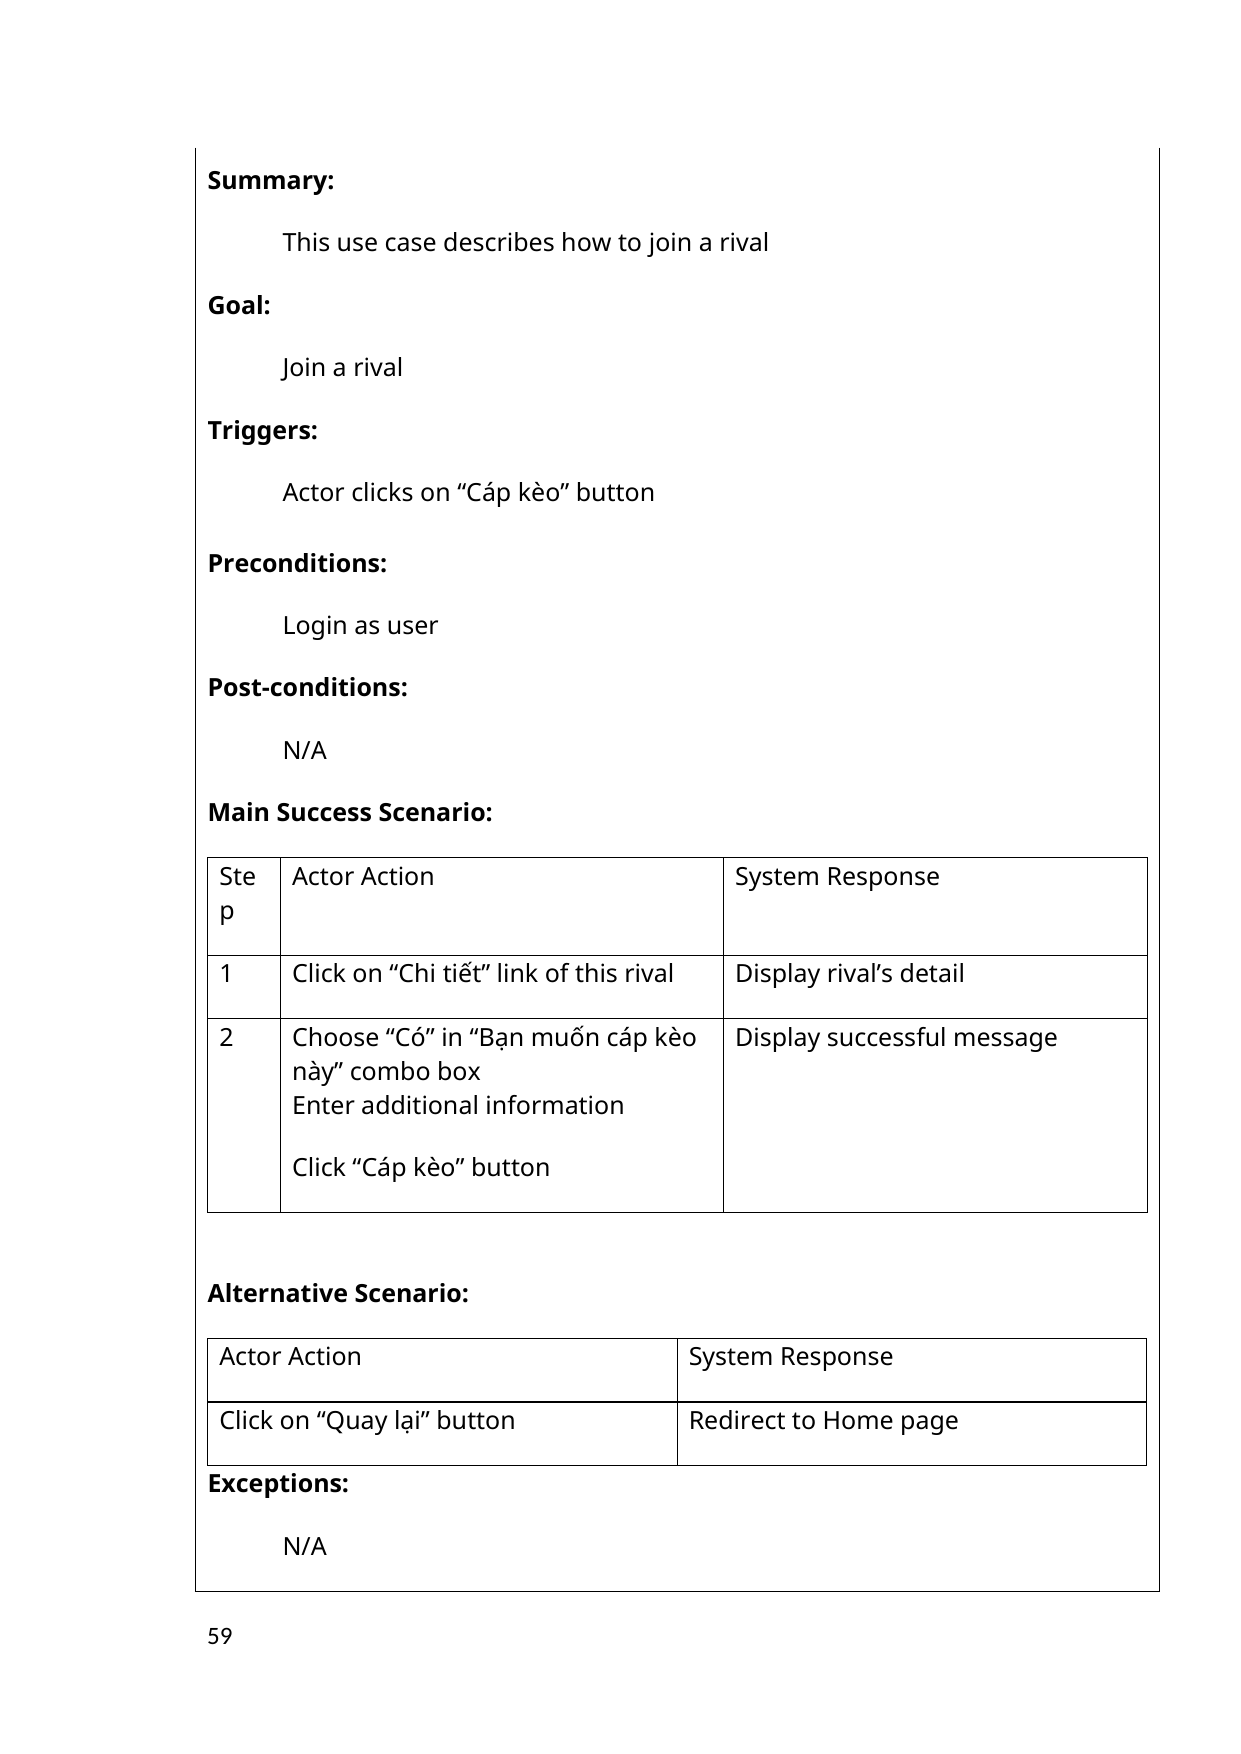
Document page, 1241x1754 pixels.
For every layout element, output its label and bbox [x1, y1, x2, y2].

table_cell [196, 154, 1159, 1591]
